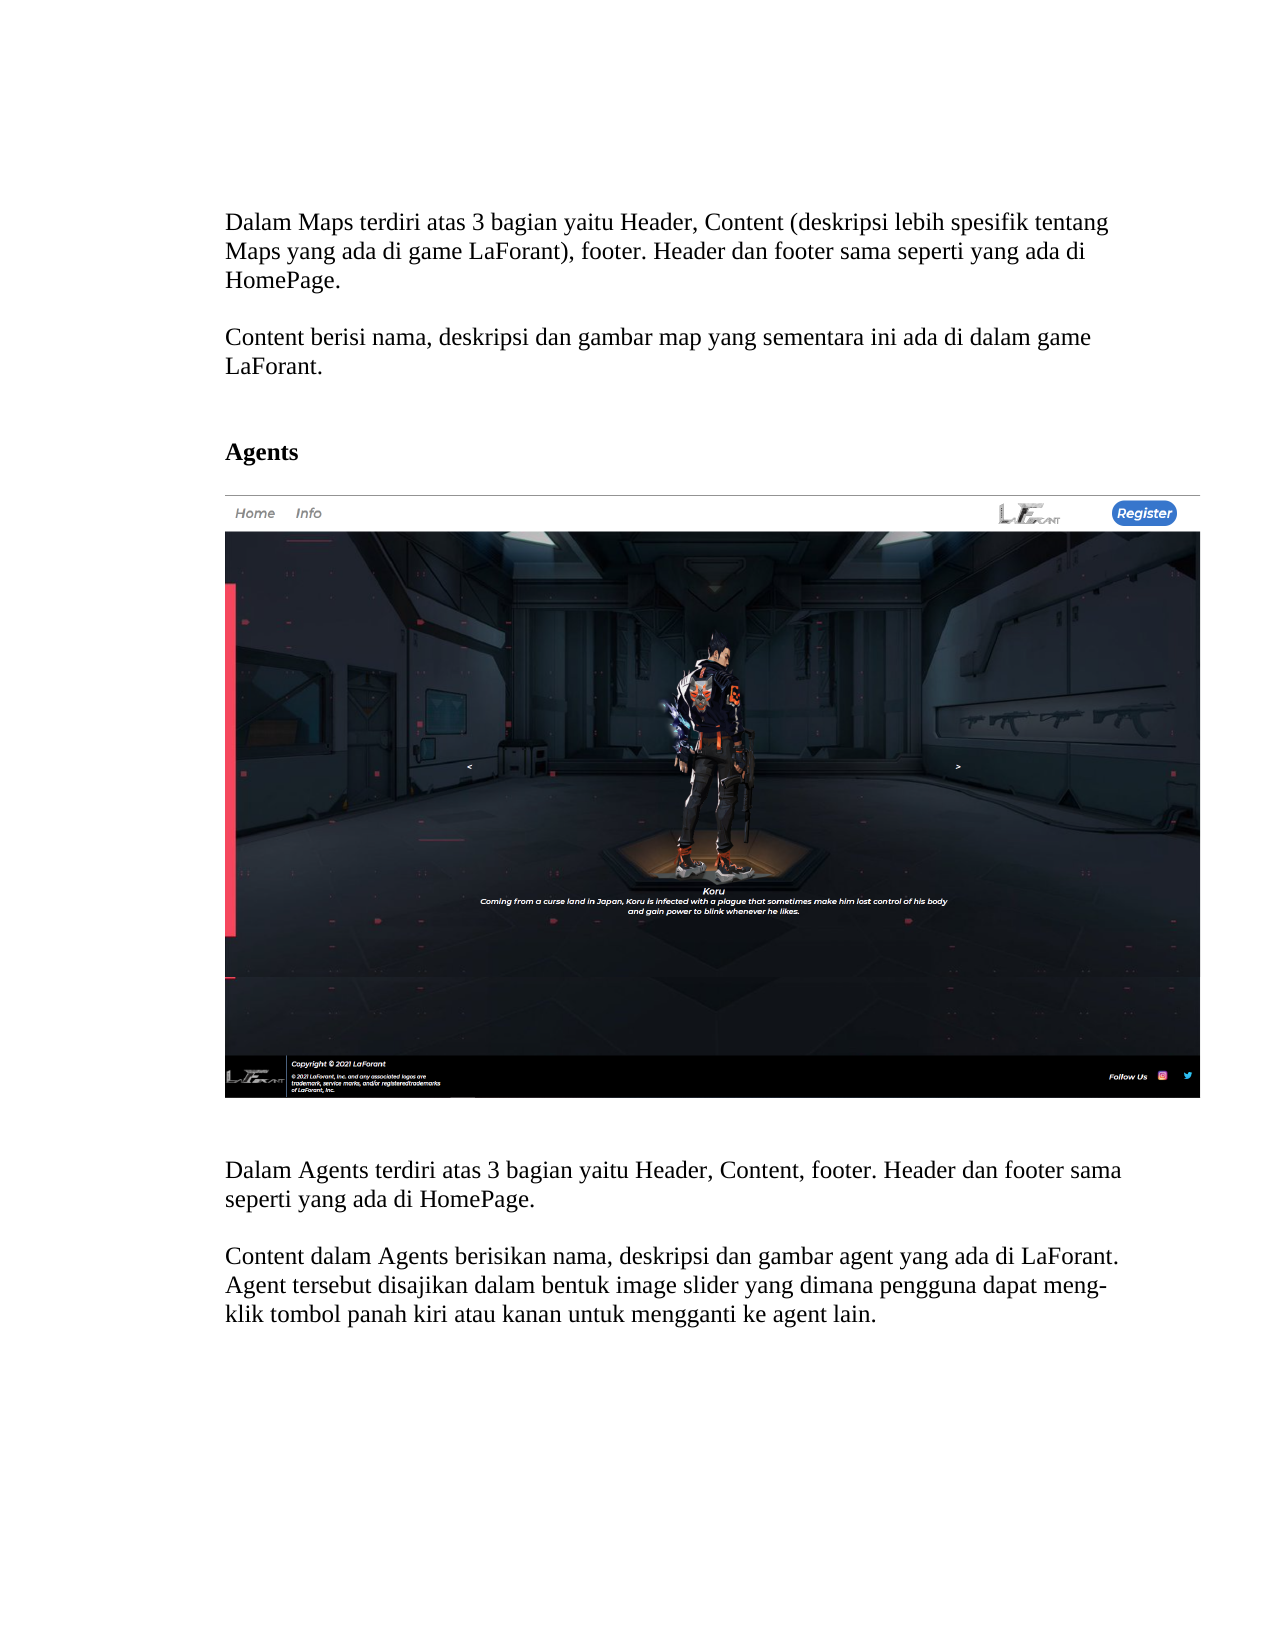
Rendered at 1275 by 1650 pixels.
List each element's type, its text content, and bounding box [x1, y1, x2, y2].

list Content berisi nama, deskripsi dan gambar map yang sementara ini ada di dalam game LaForant. [225, 322, 1125, 380]
list Content dalam Agents berisikan nama, deskripsi dan gambar agent yang ada di LaForant. Agent tersebut disajikan dalam bentuk image slider yang dimana pengguna dapat meng-klik tombol panah kiri atau kanan untuk mengganti ke agent lain. [225, 1241, 1125, 1327]
list Dalam Agents terdiri atas 3 bagian yaitu Header, Content, footer. Header dan footer sama seperti yang ada di HomePage. [225, 1155, 1125, 1212]
picture [225, 495, 1200, 1098]
list Agents [225, 437, 1125, 466]
list Dalam Maps terdiri atas 3 bagian yaitu Header, Content (deskripsi lebih spesifik tentang Maps yang ada di game LaForant), footer. Header dan footer sama seperti yang ada di HomePage. [225, 207, 1125, 294]
